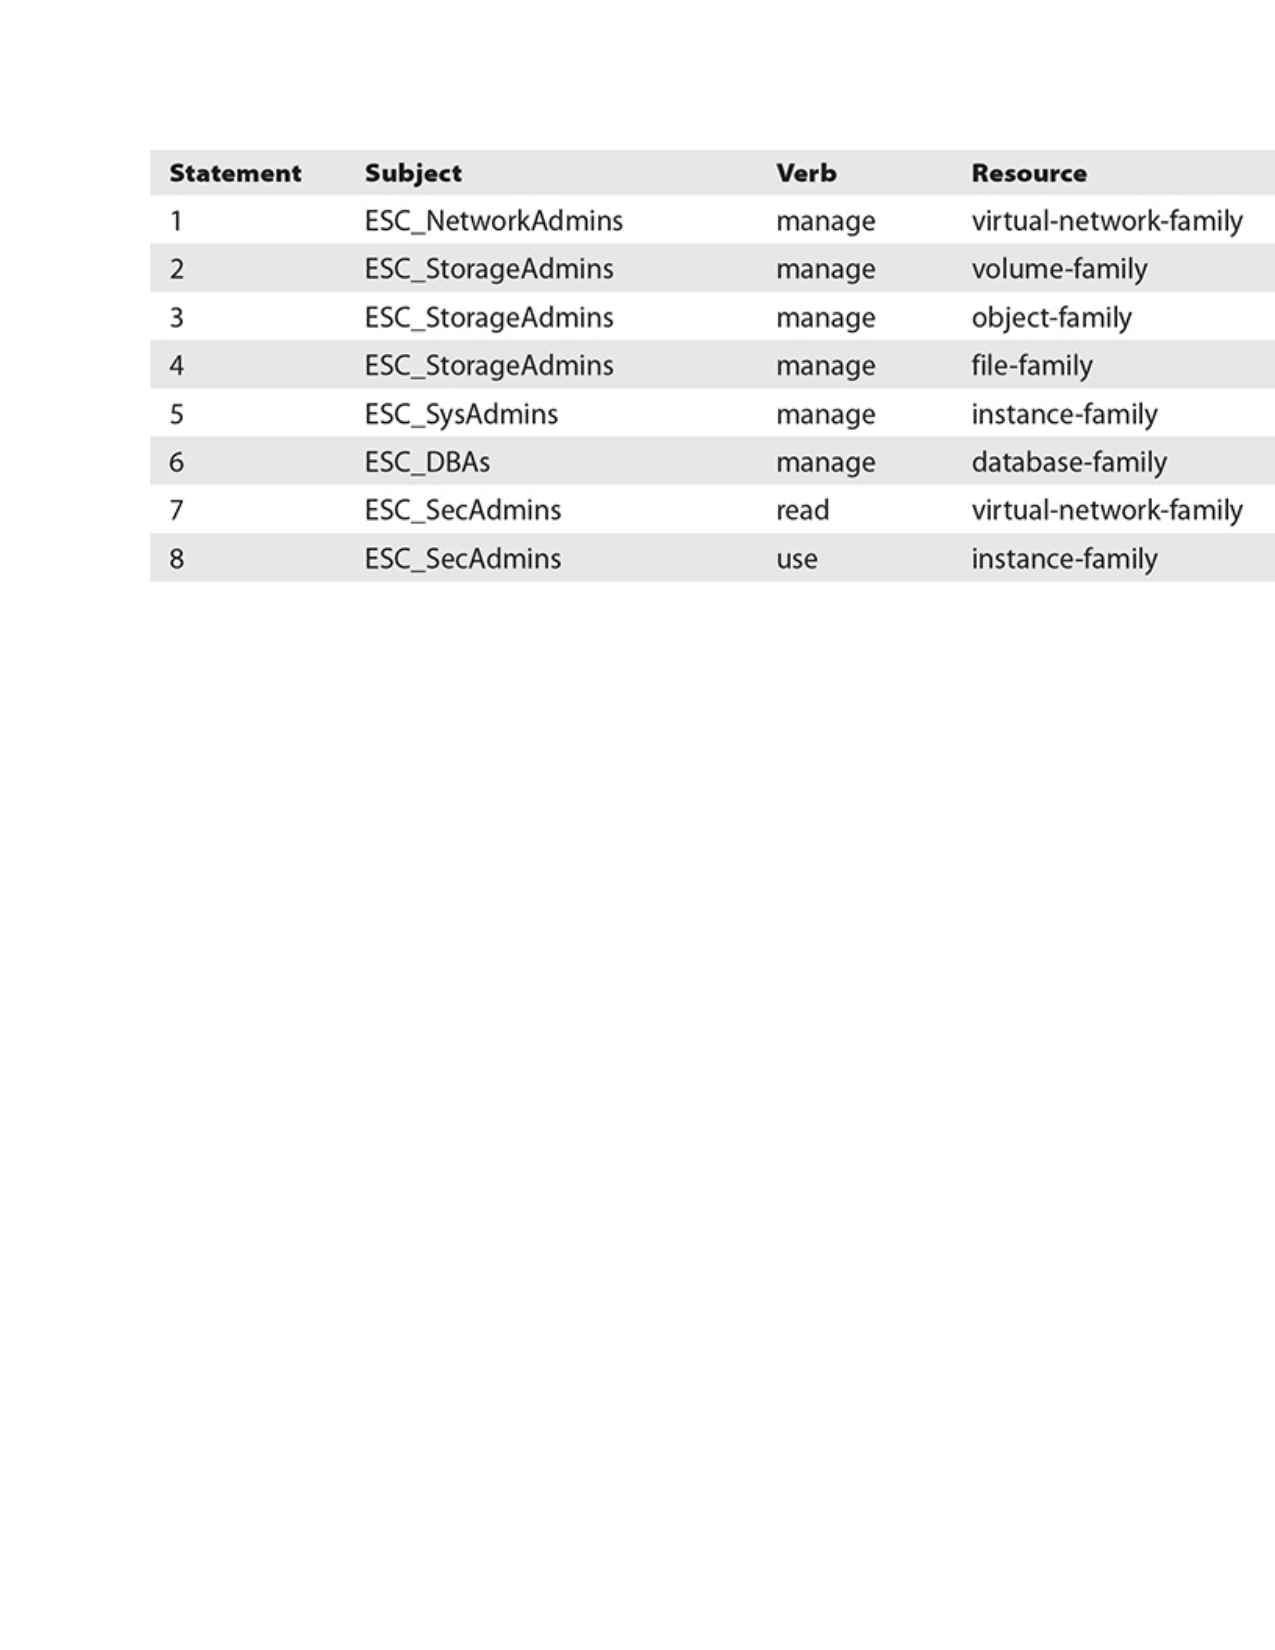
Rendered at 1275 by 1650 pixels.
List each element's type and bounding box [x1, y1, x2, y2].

picture [150, 150, 1275, 582]
